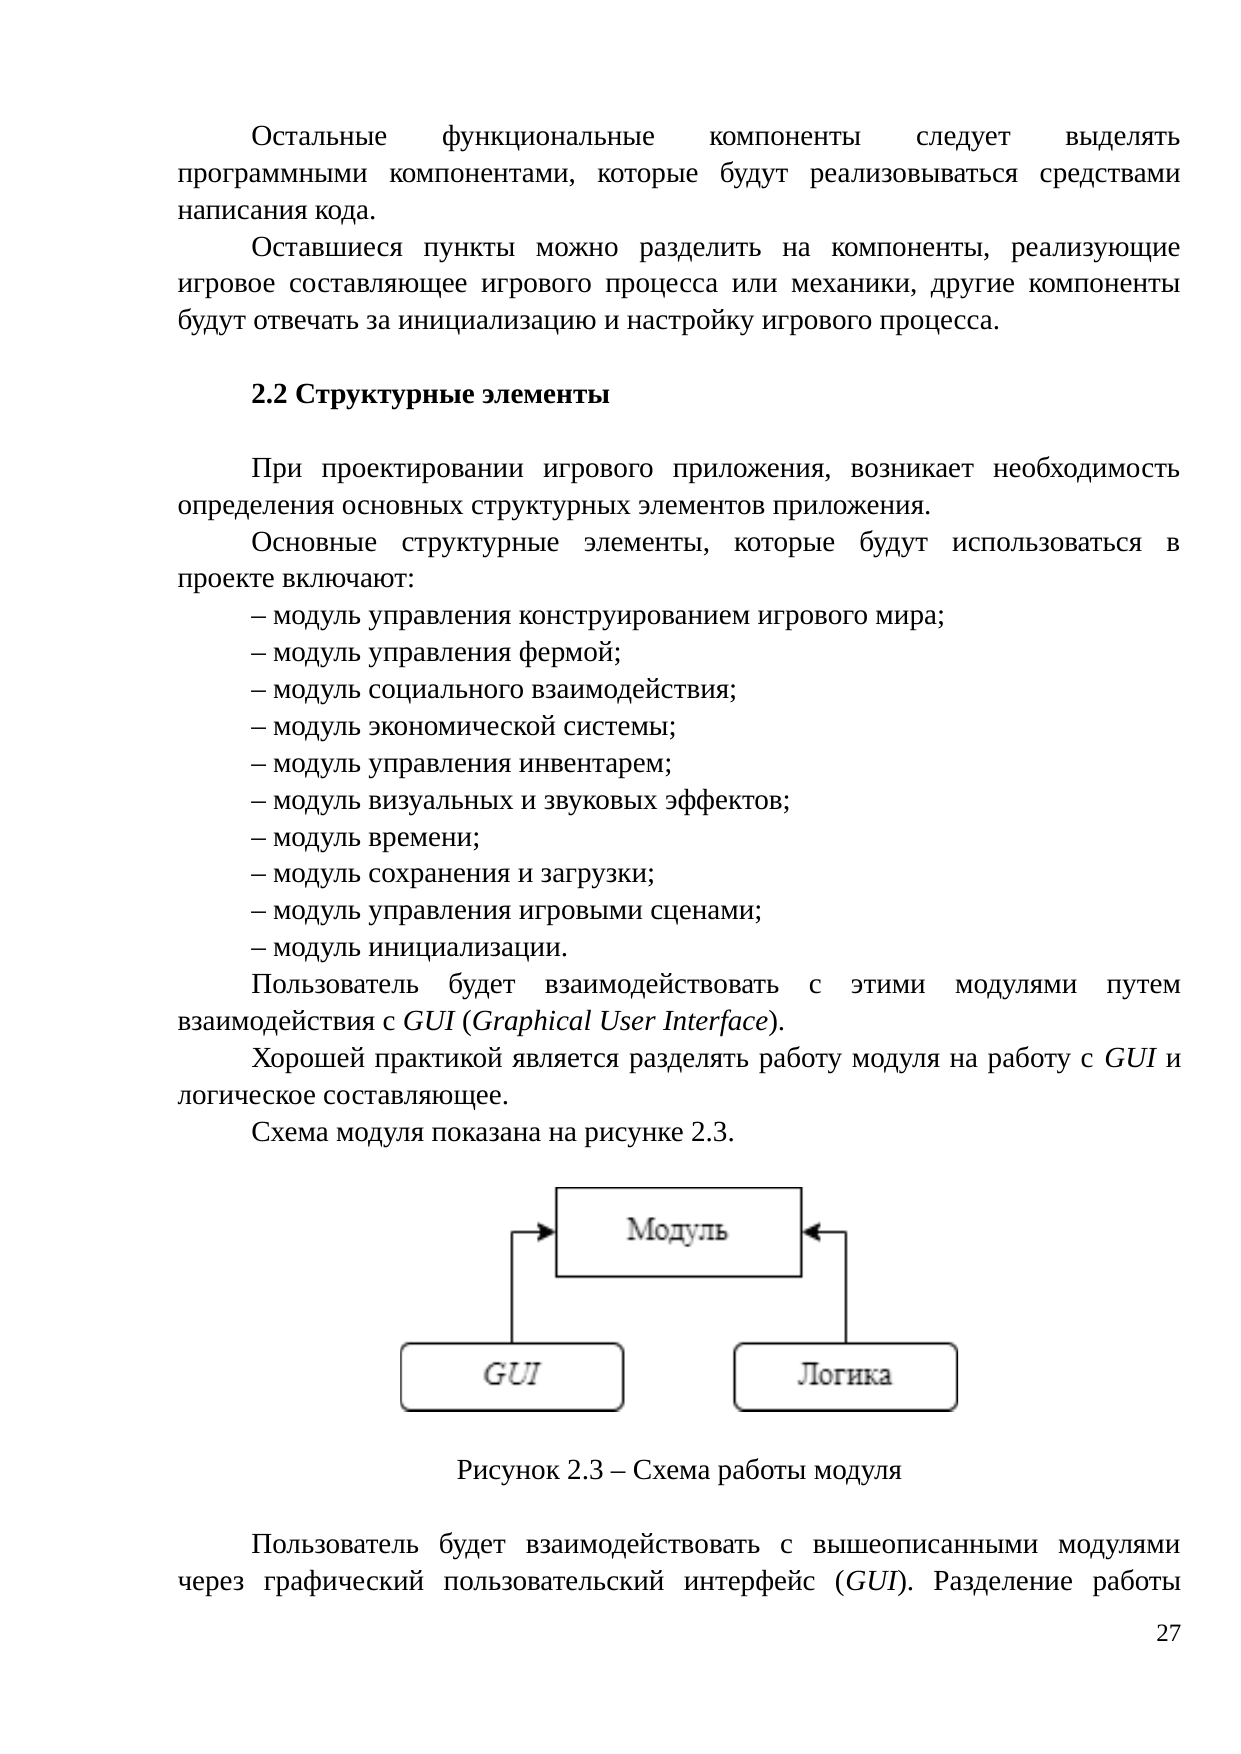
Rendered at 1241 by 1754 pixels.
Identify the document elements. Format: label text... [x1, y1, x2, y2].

text – модуль времени; [177, 819, 1181, 852]
text – модуль экономической системы; [177, 708, 1181, 742]
text Рисунок 2.3 – Схема работы модуля [177, 1452, 1181, 1486]
text Основные структурные элементы, которые будут использоваться в проекте включают: [177, 524, 1181, 594]
text – модуль социального взаимодействия; [177, 671, 1181, 705]
text – модуль управления инвентарем; [177, 745, 1181, 778]
text Остальные функциональные компоненты следует выделять программными компонентами, которые будут реализовываться средствами написания кода. [177, 118, 1181, 225]
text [177, 1526, 1181, 1596]
text Схема модуля показана на рисунке 2.3. [177, 1114, 1181, 1147]
text – модуль визуальных и звуковых эффектов; [177, 782, 1181, 815]
text При проектировании игрового приложения, возникает необходимость определения основных структурных элементов приложения. [177, 450, 1181, 520]
text Пользователь будет взаимодействовать с этими модулями путем взаимодействия с GUI (Graphical User Interface). [177, 966, 1181, 1037]
text – модуль управления фермой; [177, 634, 1181, 668]
text Хорошей практикой является разделять работу модуля на работу с GUI и логическое составляющее. [177, 1040, 1181, 1110]
text – модуль управления конструированием игрового мира; [177, 597, 1181, 631]
text – модуль инициализации. [177, 929, 1181, 963]
subtitle 2.2 Структурные элементы [177, 376, 1181, 410]
text Оставшиеся пункты можно разделить на компоненты, реализующие игровое составляющее игрового процесса или механики, другие компоненты будут отвечать за инициализацию и настройку игрового процесса. [177, 229, 1181, 336]
picture [400, 1187, 959, 1412]
text – модуль сохранения и загрузки; [177, 856, 1181, 889]
text – модуль управления игровыми сценами; [177, 892, 1181, 926]
